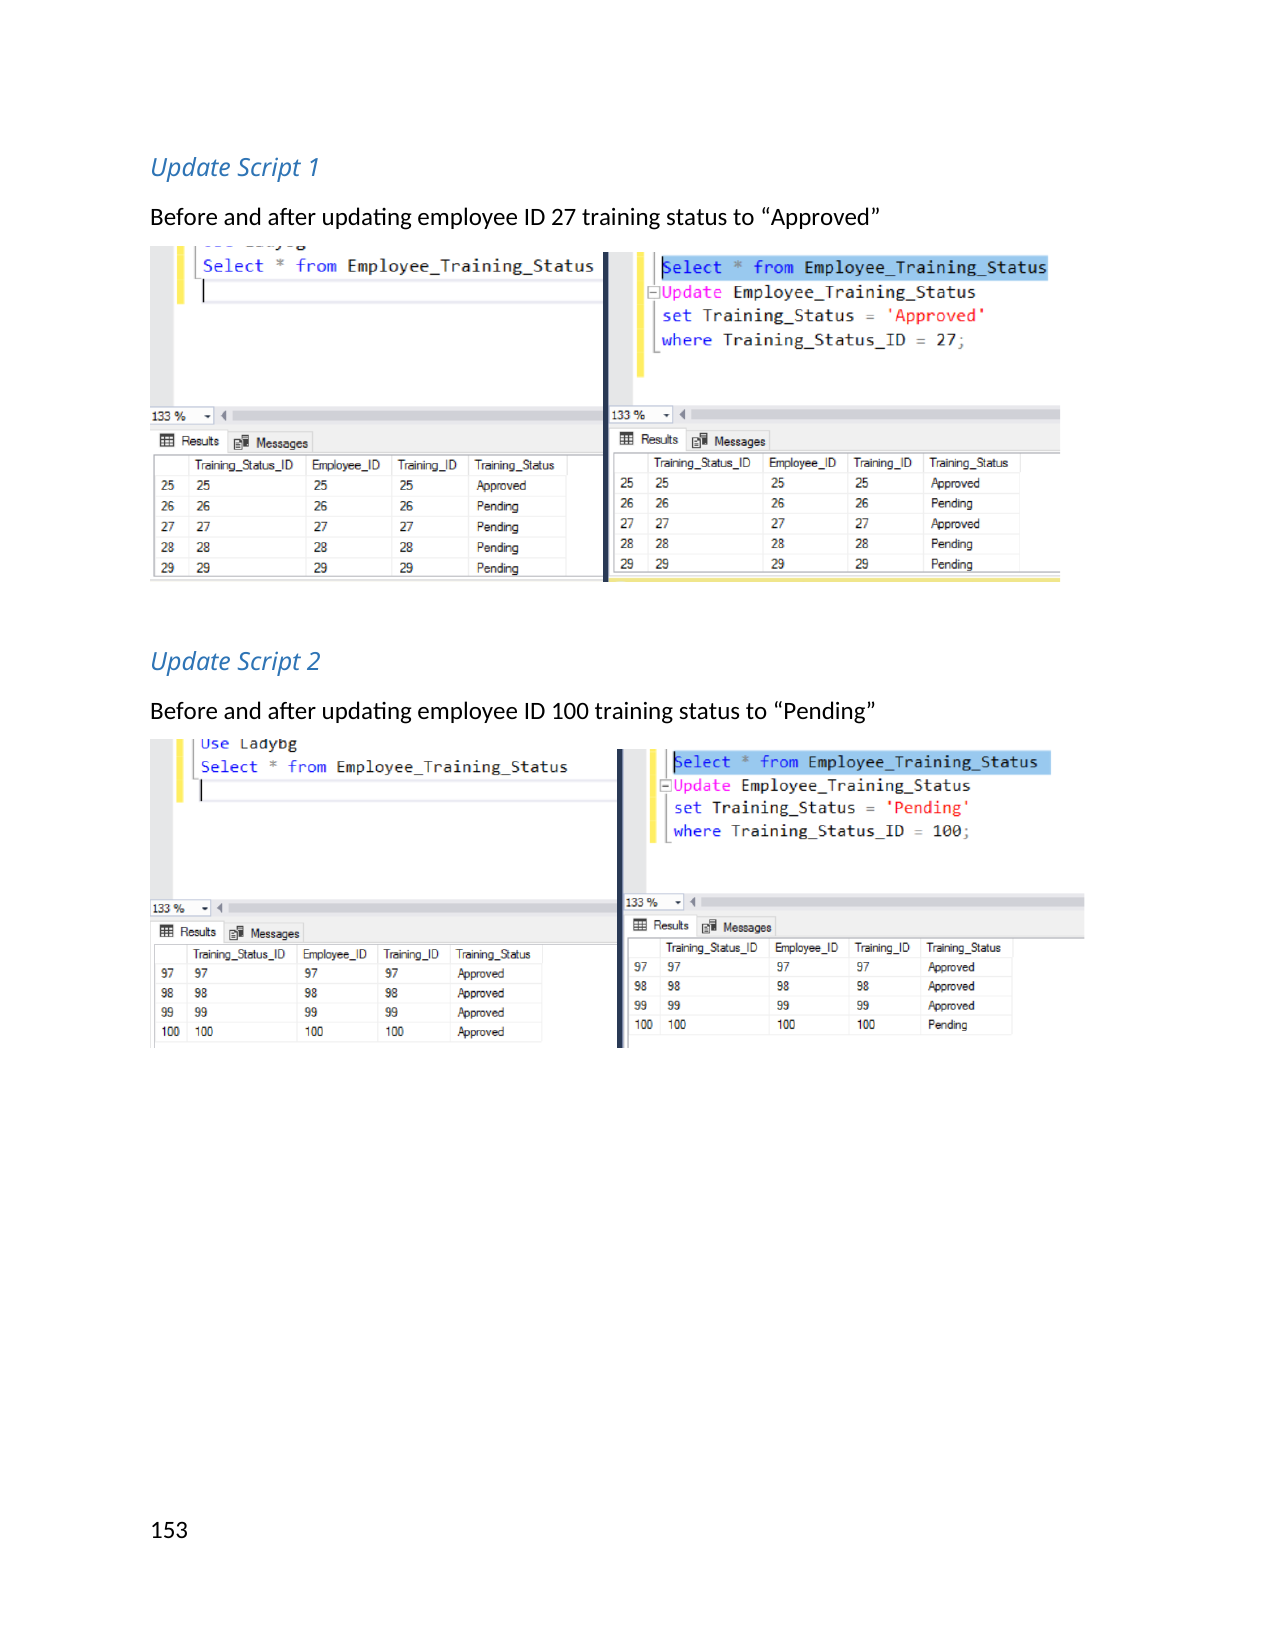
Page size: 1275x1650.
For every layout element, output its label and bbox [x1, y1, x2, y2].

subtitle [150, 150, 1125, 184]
picture [150, 739, 1085, 1048]
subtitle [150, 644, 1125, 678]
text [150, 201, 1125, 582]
picture [150, 246, 1060, 582]
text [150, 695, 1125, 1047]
